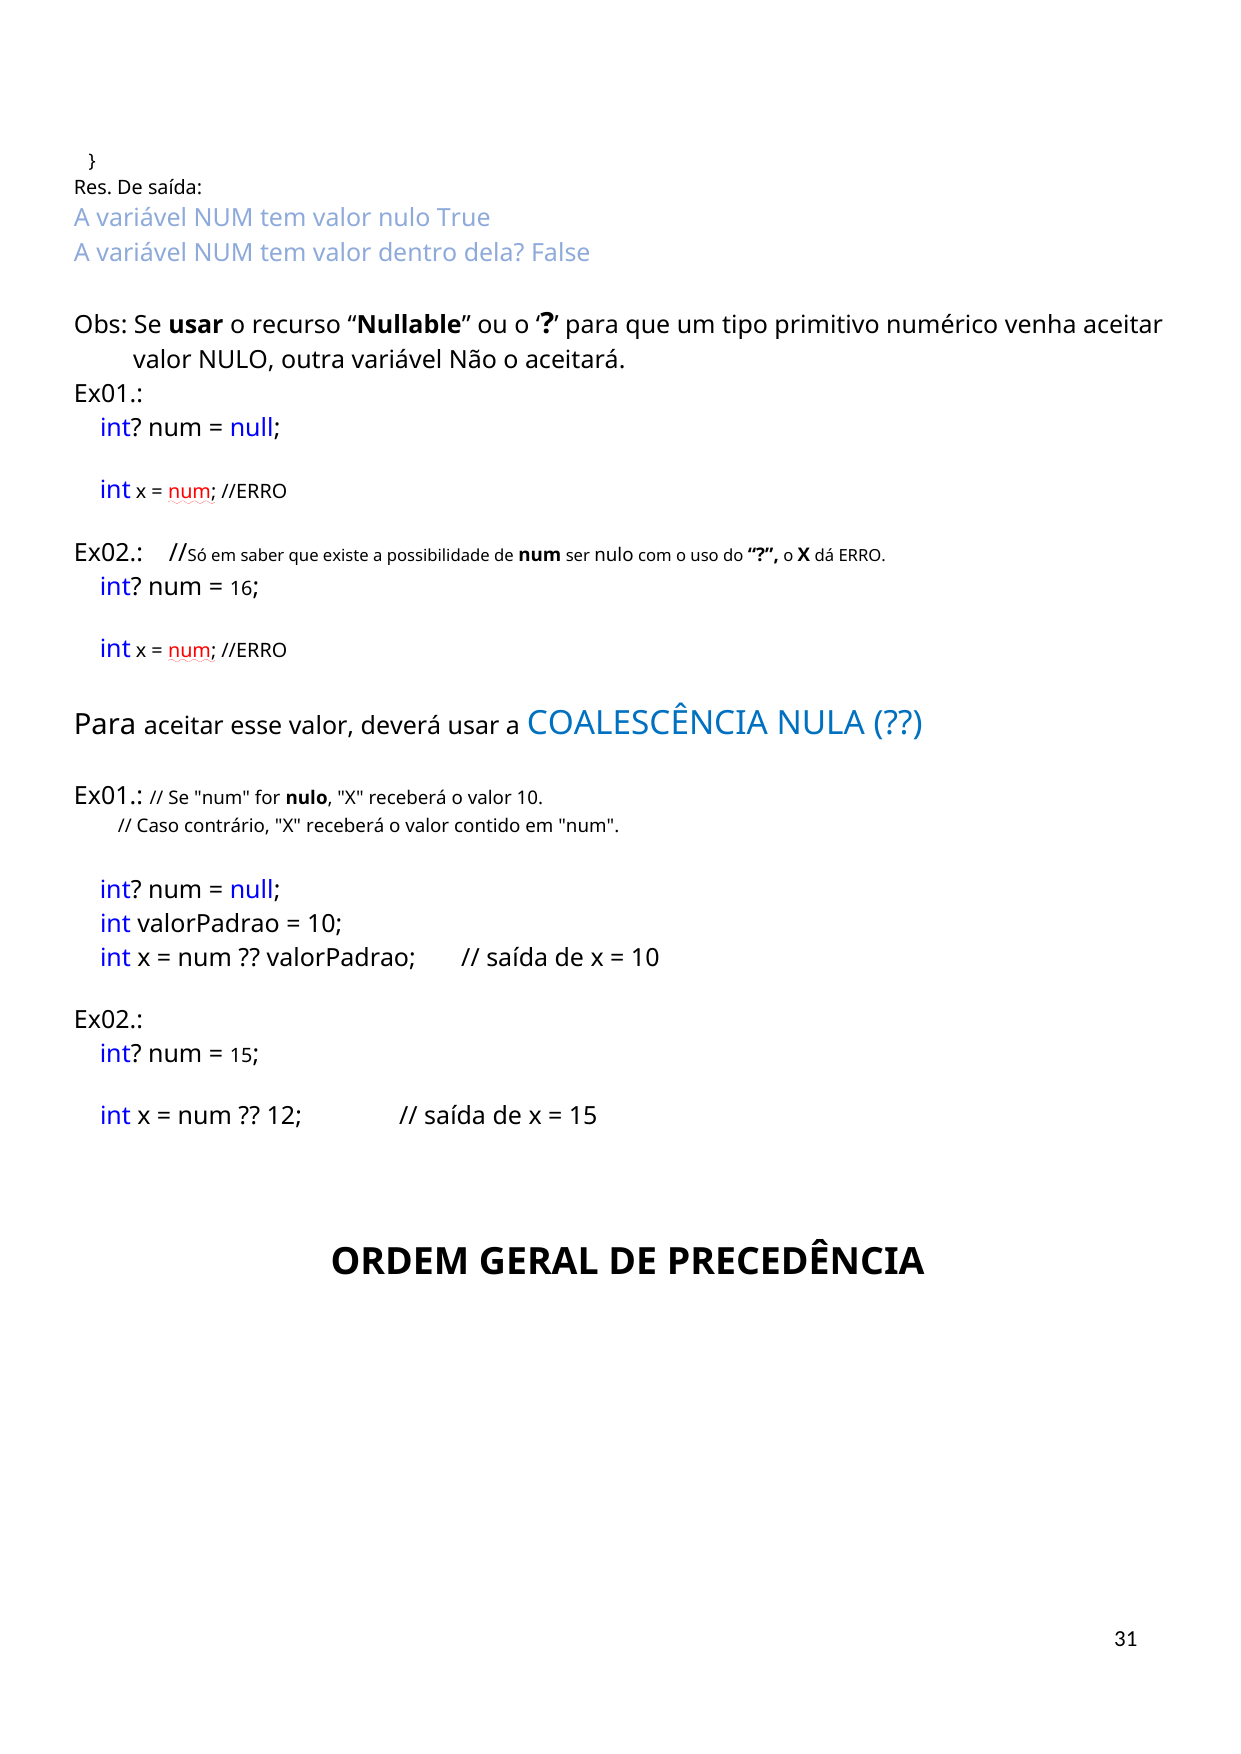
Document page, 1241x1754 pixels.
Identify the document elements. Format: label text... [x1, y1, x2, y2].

text A variável NUM tem valor dentro dela? False [74, 234, 1181, 268]
text int? num = null; [74, 872, 1181, 906]
text int? num = 16; [74, 568, 1181, 602]
text int x = num ?? 12; // saída de x = 15 [74, 1098, 1181, 1132]
text int? num = null; [74, 410, 1181, 444]
text Res. De saída: [74, 173, 1181, 200]
text int? num = 15; [74, 1036, 1181, 1070]
text int x = num; //ERRO [74, 472, 1181, 506]
text int x = num; //ERRO [74, 630, 1181, 664]
text Ex01.: [74, 376, 1181, 410]
text Obs: Se usar o recurso “Nullable” ou o ‘?’ para que um tipo primitivo numérico venha aceitar valor NULO, outra variável Não o aceitará. [74, 302, 1181, 376]
text Ex01.: // Se "num" for nulo, "X" receberá o valor 10. [74, 778, 1181, 812]
text Ex02.: [74, 1002, 1181, 1036]
text Para aceitar esse valor, deverá usar a COALESCÊNCIA NULA (??) [74, 698, 1181, 744]
text Ex02.: //Só em saber que existe a possibilidade de num ser nulo com o uso do “?”, o X dá ERRO. [74, 534, 1181, 568]
text int x = num ?? valorPadrao; // saída de x = 10 [74, 940, 1181, 974]
text ORDEM GERAL DE PRECEDÊNCIA [74, 1234, 1181, 1285]
text A variável NUM tem valor nulo True [74, 200, 1181, 234]
text int valorPadrao = 10; [74, 906, 1181, 940]
text } [74, 148, 1181, 173]
text // Caso contrário, "X" receberá o valor contido em "num". [74, 812, 1240, 838]
